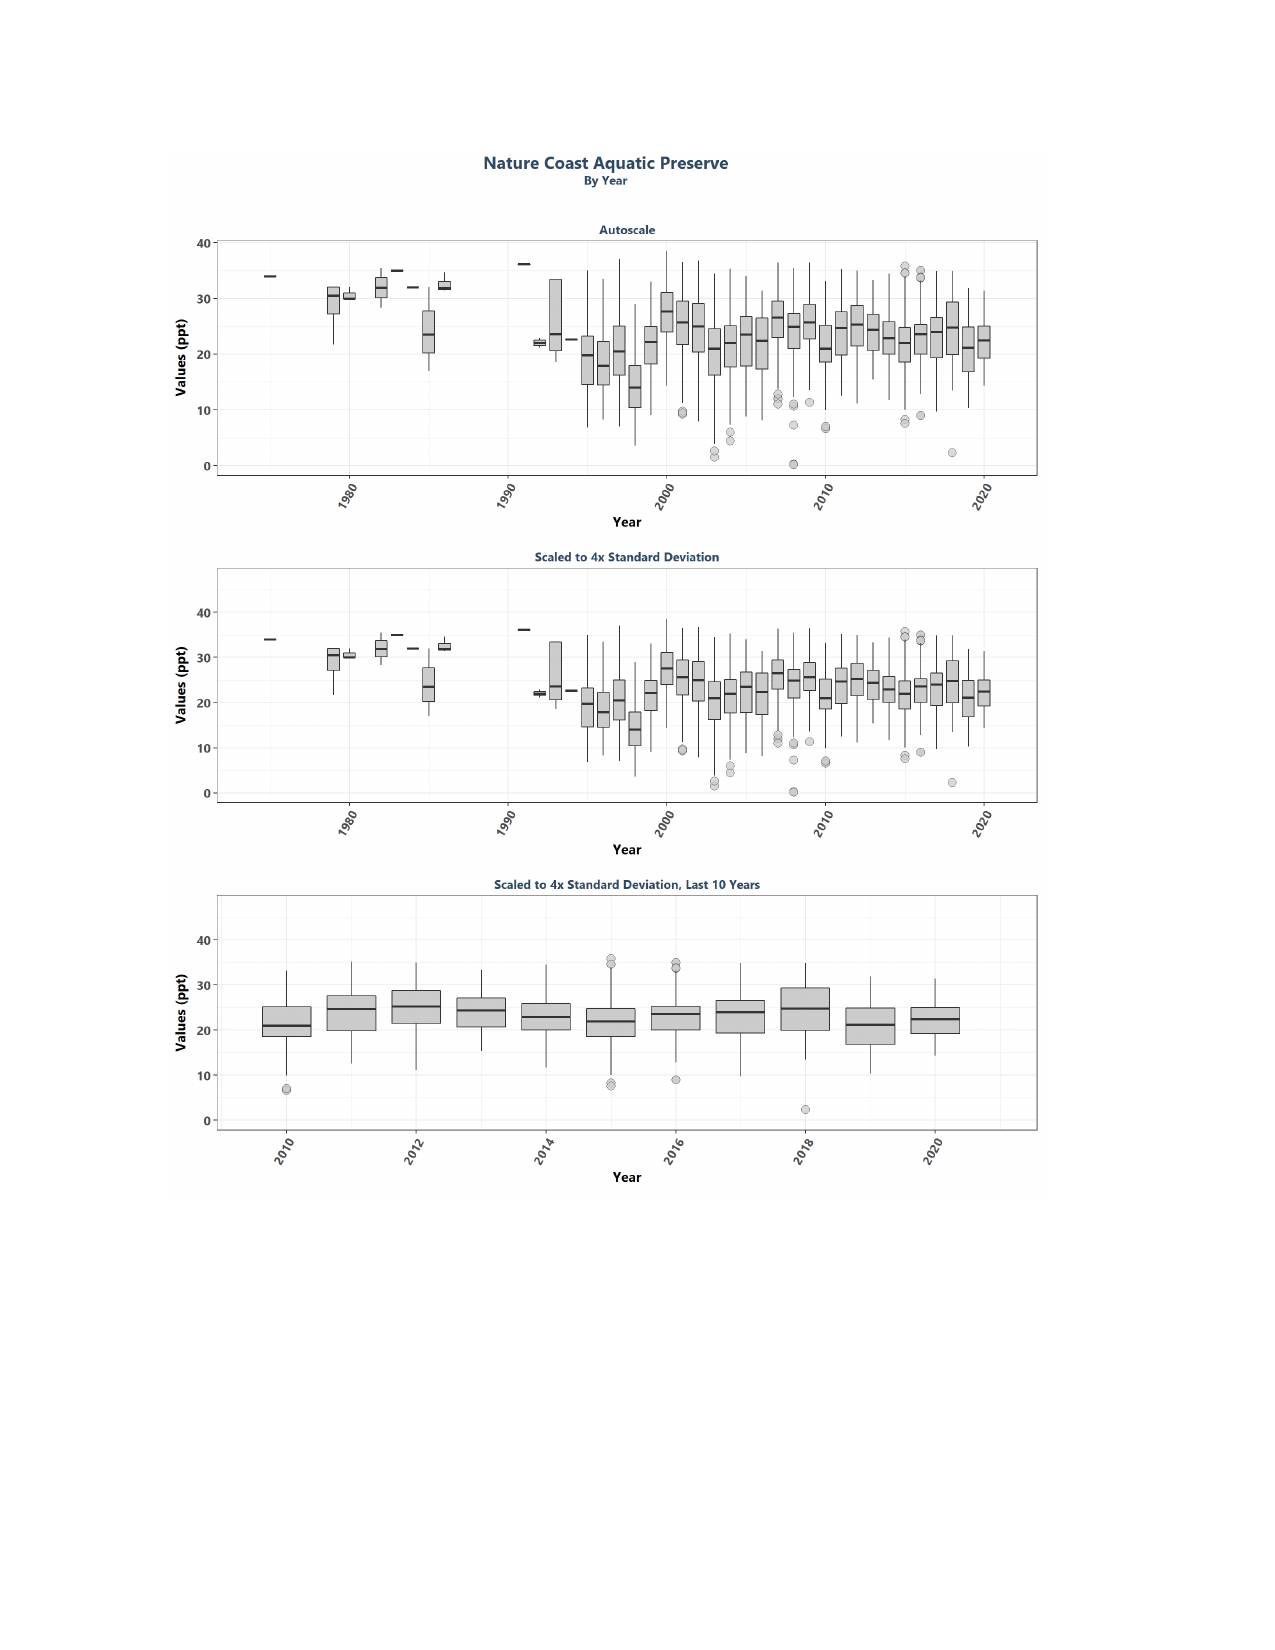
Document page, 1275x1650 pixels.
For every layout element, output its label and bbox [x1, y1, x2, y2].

picture [168, 150, 1044, 1200]
